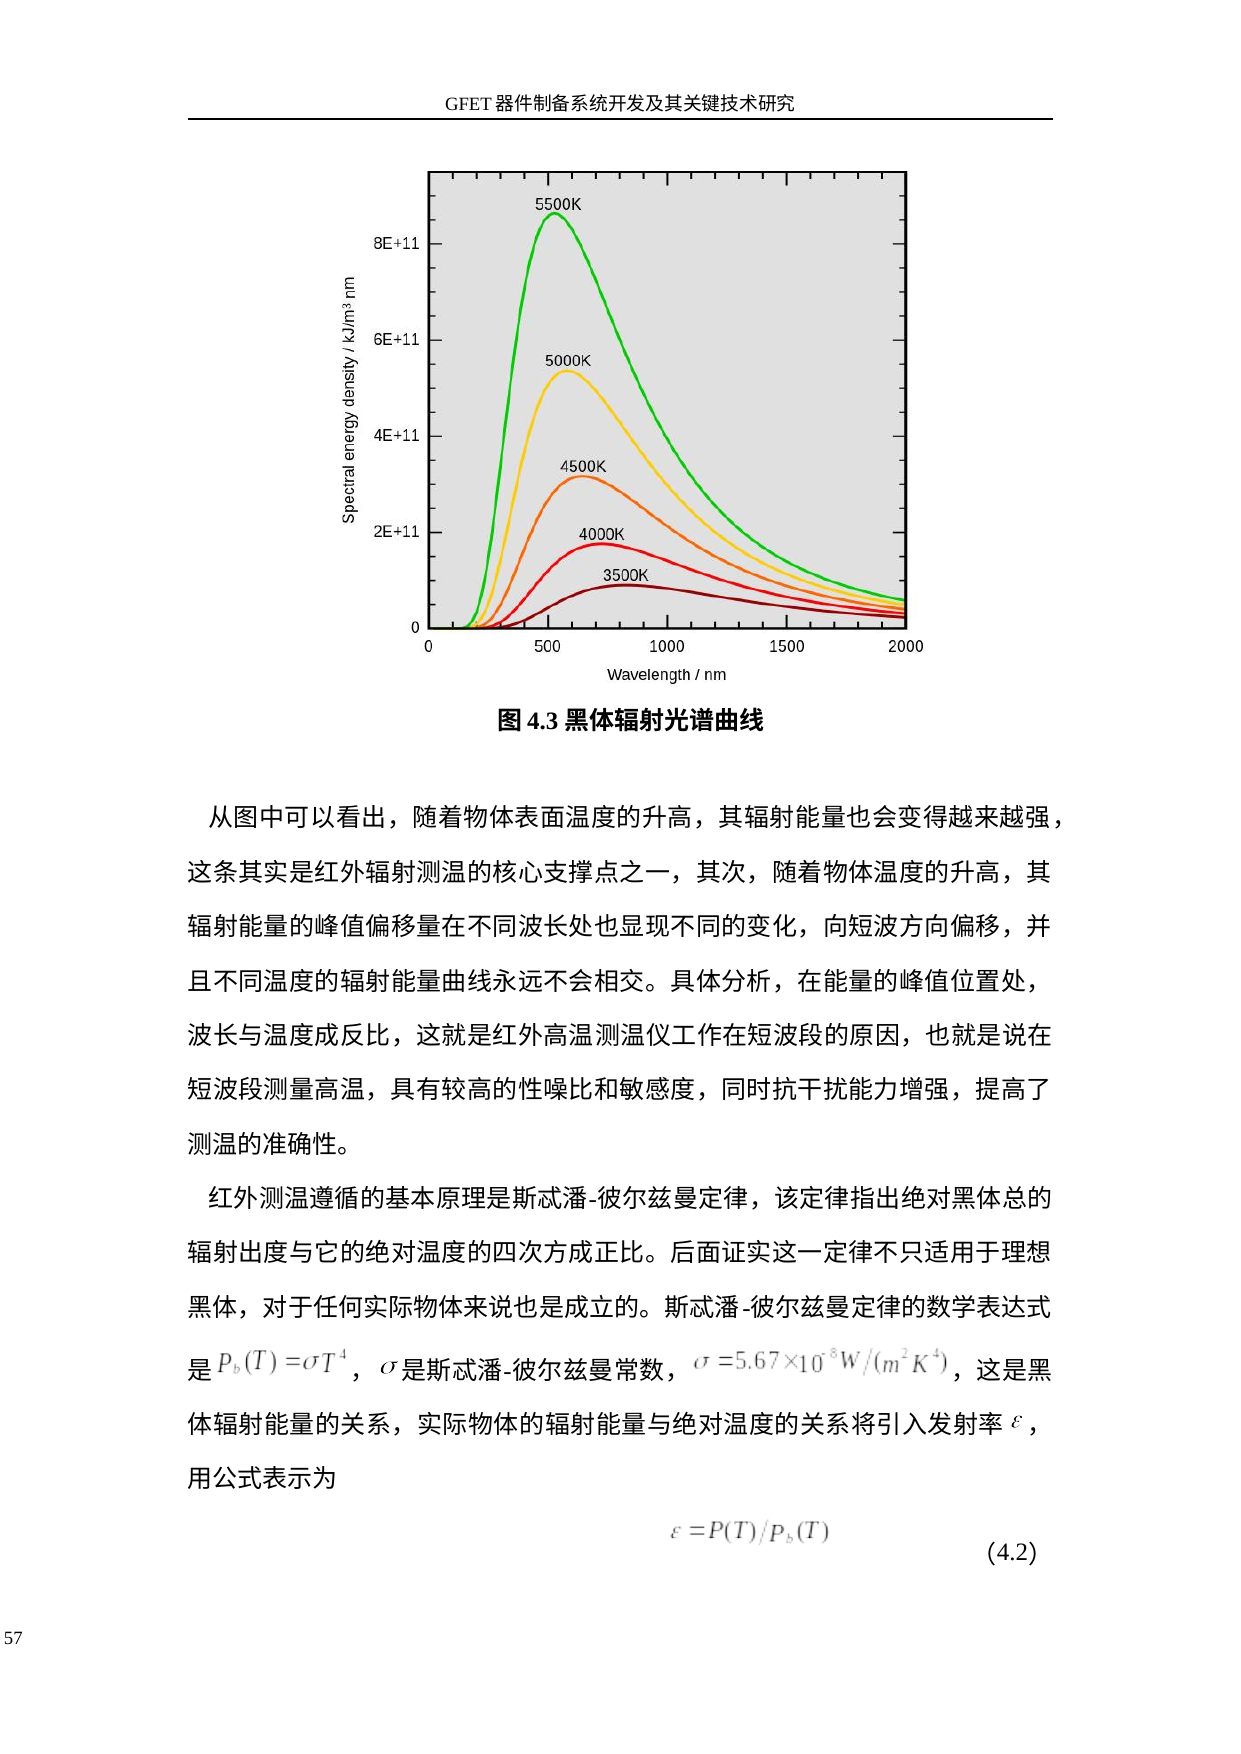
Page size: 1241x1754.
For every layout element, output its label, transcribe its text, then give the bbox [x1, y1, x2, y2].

text 图4.3 黑体辐射光谱曲线 [187, 700, 1053, 737]
picture [334, 163, 927, 686]
text 从图中可以看出，随着物体表面温度的升高，其辐射能量也会变得越来越强，这条其实是红外辐射测温的核心支撑点之一，其次，随着物体温度的升高，其辐射能量的峰值偏移量在不同波长处也显现不同的变化，向短波方向偏移，并且不同温度的辐射能量曲线永远不会相交。具体分析，在能量的峰值位置处，波长与温度成反比，这就是红外高温测温仪工作在短波段的原因，也就是说在短波段测量高温，具有较高的性噪比和敏感度，同时抗干扰能力增强，提高了测温的准确性。 [187, 798, 1053, 1160]
text （4.2） [187, 1513, 1053, 1571]
text 红外测温遵循的基本原理是斯忒潘-彼尔兹曼定律，该定律指出绝对黑体总的辐射出度与它的绝对温度的四次方成正比。后面证实这一定律不只适用于理想黑体，对于任何实际物体来说也是成立的。斯忒潘-彼尔兹曼定律的数学表达式是，是斯忒潘-彼尔兹曼常数，，这是黑体辐射能量的关系，实际物体的辐射能量与绝对温度的关系将引入发射率，用公式表示为 [187, 1178, 1053, 1495]
